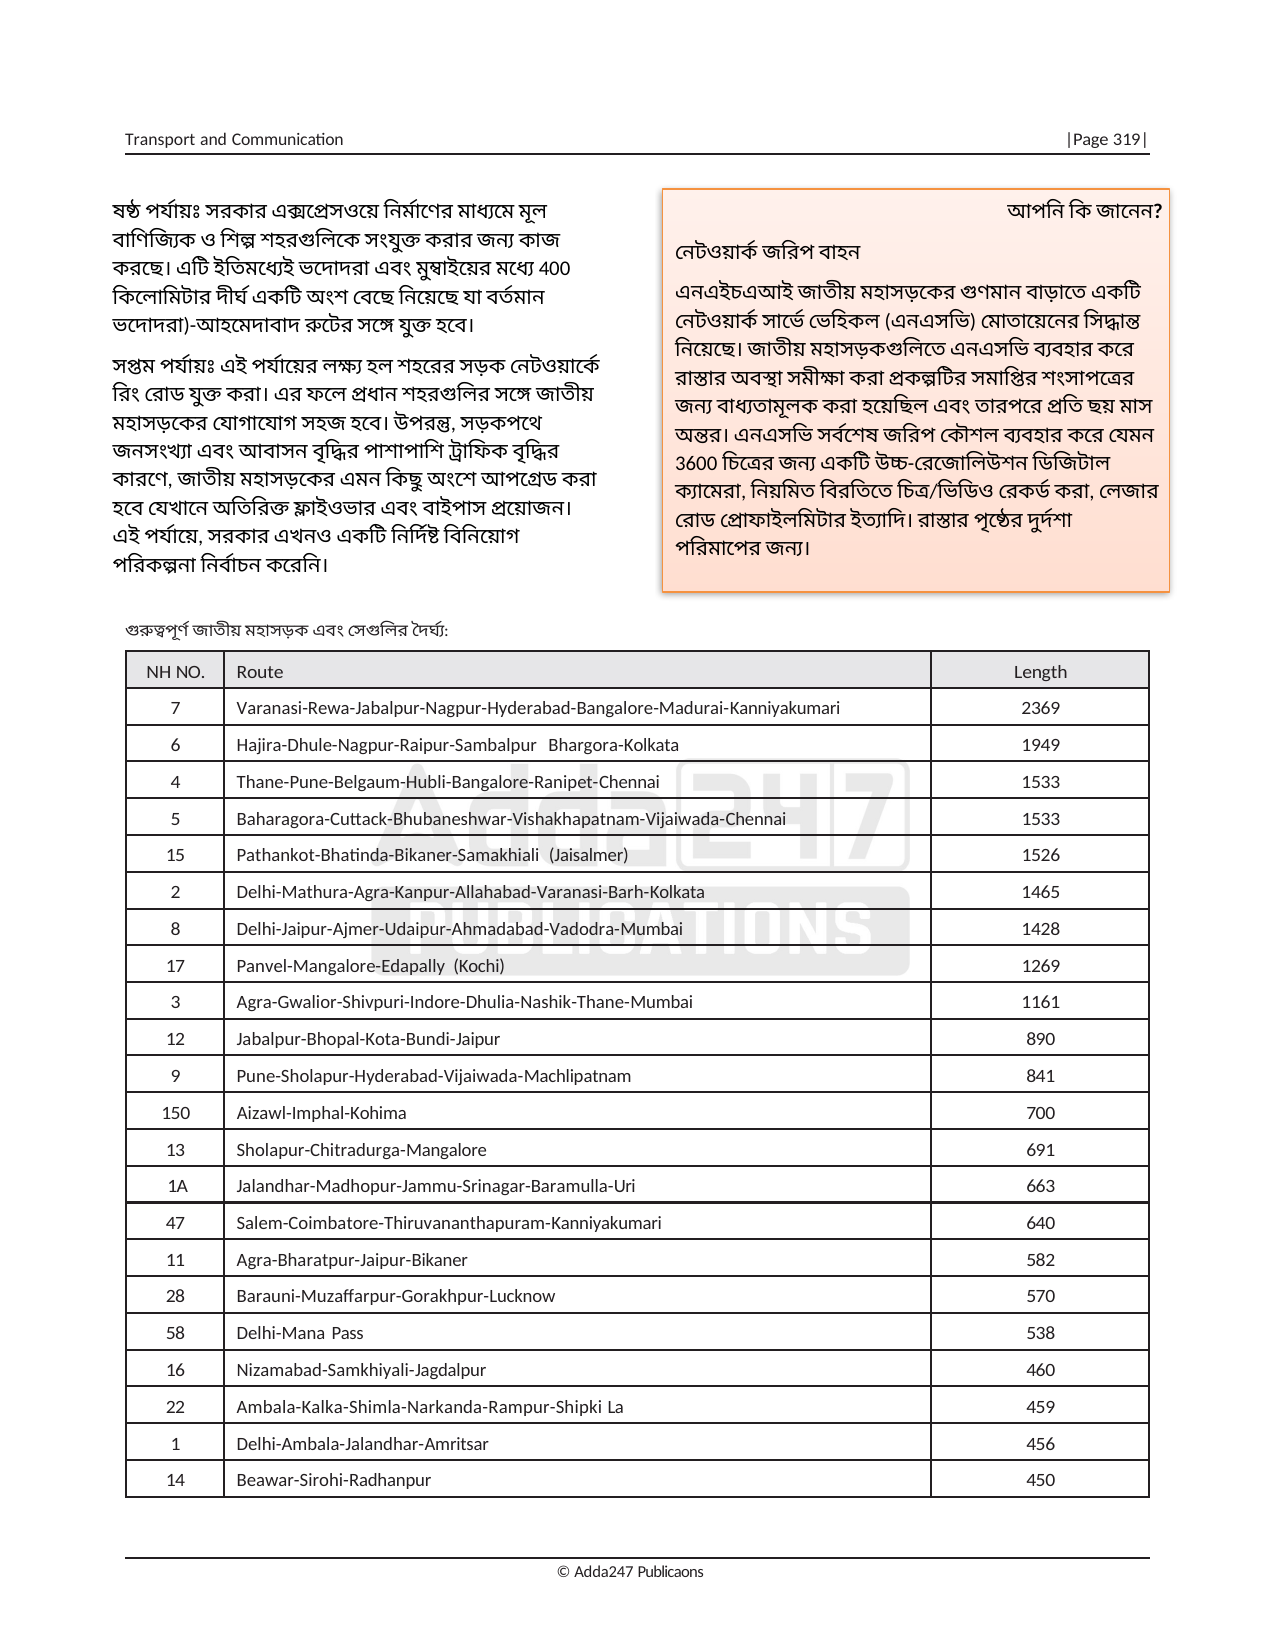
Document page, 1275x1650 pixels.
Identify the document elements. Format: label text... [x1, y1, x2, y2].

table_cell 450 [932, 1461, 1148, 1496]
text এনএইচএআই জাতীয় মহাসড়কের গুণমান বাড়াতে একটি নেটওয়ার্ক সার্ভে ভেহিকল (এনএসভি) মোতায়েনের সিদ্ধান্ত নিয়েছে। জাতীয় মহাসড়কগুলিতে এনএসভি ব্যবহার করে রাস্তার অবস্থা সমীক্ষা করা প্রকল্পটির সমাপ্তির শংসাপত্রের জন্য বাধ্যতামূলক করা হয়েছিল এবং তারপরে প্রতি ছয় মাস অন্তর। এনএসভি সর্বশেষ জরিপ কৌশল ব্যবহার করে যেমন 3600 চিত্রের জন্য একটি উচ্চ-রেজোলিউশন ডিজিটাল ক্যামেরা, নিয়মিত বিরতিতে চিত্র/ভিডিও রেকর্ড করা, লেজার রোড প্রোফাইলমিটার ইত্যাদি। রাস্তার পৃষ্ঠের দুর্দশা পরিমাপের জন্য। [675, 277, 1162, 562]
table_cell 1533 [932, 762, 1148, 797]
table_cell Delhi-Mana Pass [225, 1314, 930, 1348]
text নেটওয়ার্ক জরিপ বাহন [675, 237, 1162, 266]
text আপনি কি জানেন? [675, 197, 1162, 225]
table_cell Agra-Gwalior-Shivpuri-Indore-Dhulia-Nashik-Thane-Mumbai [225, 983, 930, 1017]
table_cell Salem-Coimbatore-Thiruvananthapuram-Kanniyakumari [225, 1204, 930, 1238]
table_cell 691 [932, 1130, 1148, 1165]
text সপ্তম পর্যায়ঃ এই পর্যায়ের লক্ষ্য হল শহরের সড়ক নেটওয়ার্কে রিং রোড যুক্ত করা। এর ফলে প্রধান শহরগুলির সঙ্গে জাতীয় মহাসড়কের যোগাযোগ সহজ হবে। উপরন্তু, সড়কপথে জনসংখ্যা এবং আবাসন বৃদ্ধির পাশাপাশি ট্রাফিক বৃদ্ধির কারণে, জাতীয় মহাসড়কের এমন কিছু অংশে আপগ্রেড করা হবে যেখানে অতিরিক্ত ফ্লাইওভার এবং বাইপাস প্রয়োজন। এই পর্যায়ে, সরকার এখনও একটি নির্দিষ্ট বিনিয়োগ পরিকল্পনা নির্বাচন করেনি। [112, 351, 600, 578]
table_cell 2 [127, 873, 223, 907]
table_cell 640 [932, 1204, 1148, 1238]
table_cell Pune-Sholapur-Hyderabad-Vijaiwada-Machlipatnam [225, 1056, 930, 1091]
table_cell 4 [127, 762, 223, 797]
table_cell 890 [932, 1020, 1148, 1054]
table_cell 11 [127, 1240, 223, 1275]
table_cell Delhi-Jaipur-Ajmer-Udaipur-Ahmadabad-Vadodra-Mumbai [225, 910, 930, 944]
table_cell 841 [932, 1056, 1148, 1091]
table_cell 570 [932, 1277, 1148, 1312]
table_cell Aizawl-Imphal-Kohima [225, 1093, 930, 1128]
table_cell 6 [127, 726, 223, 760]
table_cell Pathankot-Bhatinda-Bikaner-Samakhiali (Jaisalmer) [225, 836, 930, 871]
table_cell Jabalpur-Bhopal-Kota-Bundi-Jaipur [225, 1020, 930, 1054]
table_cell 22 [127, 1387, 223, 1422]
table_cell Barauni-Muzaffarpur-Gorakhpur-Lucknow [225, 1277, 930, 1312]
table_cell 8 [127, 910, 223, 944]
table_cell Jalandhar-Madhopur-Jammu-Srinagar-Baramulla-Uri [225, 1167, 930, 1201]
table_cell 700 [932, 1093, 1148, 1128]
table_cell 1 [127, 1424, 223, 1459]
table_cell 1269 [932, 946, 1148, 981]
table_cell 1465 [932, 873, 1148, 907]
table_cell 1526 [932, 836, 1148, 871]
table_cell 459 [932, 1387, 1148, 1422]
table_cell Varanasi-Rewa-Jabalpur-Nagpur-Hyderabad-Bangalore-Madurai-Kanniyakumari [225, 689, 930, 723]
table_cell 14 [127, 1461, 223, 1496]
table_cell 1949 [932, 726, 1148, 760]
table_cell 15 [127, 836, 223, 871]
table_cell 582 [932, 1240, 1148, 1275]
table_cell 663 [932, 1167, 1148, 1201]
table_header Route [225, 652, 930, 687]
table_cell 16 [127, 1351, 223, 1385]
table_cell 1A [127, 1167, 223, 1201]
table_cell Ambala-Kalka-Shimla-Narkanda-Rampur-Shipki La [225, 1387, 930, 1422]
table_cell 58 [127, 1314, 223, 1348]
table_cell 17 [127, 946, 223, 981]
table_cell Baharagora-Cuttack-Bhubaneshwar-Vishakhapatnam-Vijaiwada-Chennai [225, 799, 930, 834]
table_cell 13 [127, 1130, 223, 1165]
text গুরুত্বপূর্ণ জাতীয় মহাসড়ক এবং সেগুলির দৈর্ঘ্য: [125, 619, 1162, 641]
table_cell 1533 [932, 799, 1148, 834]
table_cell 456 [932, 1424, 1148, 1459]
table_cell 2369 [932, 689, 1148, 723]
table_cell Delhi-Ambala-Jalandhar-Amritsar [225, 1424, 930, 1459]
table_cell 3 [127, 983, 223, 1017]
table_cell 1161 [932, 983, 1148, 1017]
table_cell 1428 [932, 910, 1148, 944]
table_header NH NO. [127, 652, 223, 687]
table_cell Sholapur-Chitradurga-Mangalore [225, 1130, 930, 1165]
table_cell Panvel-Mangalore-Edapally (Kochi) [225, 946, 930, 981]
table_cell Beawar-Sirohi-Radhanpur [225, 1461, 930, 1496]
table_cell 538 [932, 1314, 1148, 1348]
table_cell 460 [932, 1351, 1148, 1385]
table_cell 9 [127, 1056, 223, 1091]
table_header Length [932, 652, 1148, 687]
table_cell 5 [127, 799, 223, 834]
table_cell 12 [127, 1020, 223, 1054]
table_cell Nizamabad-Samkhiyali-Jagdalpur [225, 1351, 930, 1385]
table_cell 47 [127, 1204, 223, 1238]
table_cell Agra-Bharatpur-Jaipur-Bikaner [225, 1240, 930, 1275]
table_cell 28 [127, 1277, 223, 1312]
table_cell 150 [127, 1093, 223, 1128]
table_cell Thane-Pune-Belgaum-Hubli-Bangalore-Ranipet-Chennai [225, 762, 930, 797]
text ষষ্ঠ পর্যায়ঃ সরকার এক্সপ্রেসওয়ে নির্মাণের মাধ্যমে মূল বাণিজ্যিক ও শিল্প শহরগুলিকে সংযুক্ত করার জন্য কাজ করছে। এটি ইতিমধ্যেই ভদোদরা এবং মুম্বাইয়ের মধ্যে 400 কিলোমিটার দীর্ঘ একটি অংশ বেছে নিয়েছে যা বর্তমান ভদোদরা)-আহমেদাবাদ রুটের সঙ্গে যুক্ত হবে। [112, 197, 600, 339]
table_cell Hajira-Dhule-Nagpur-Raipur-Sambalpur Bhargora-Kolkata [225, 726, 930, 760]
table_cell 7 [127, 689, 223, 723]
table_cell Delhi-Mathura-Agra-Kanpur-Allahabad-Varanasi-Barh-Kolkata [225, 873, 930, 907]
